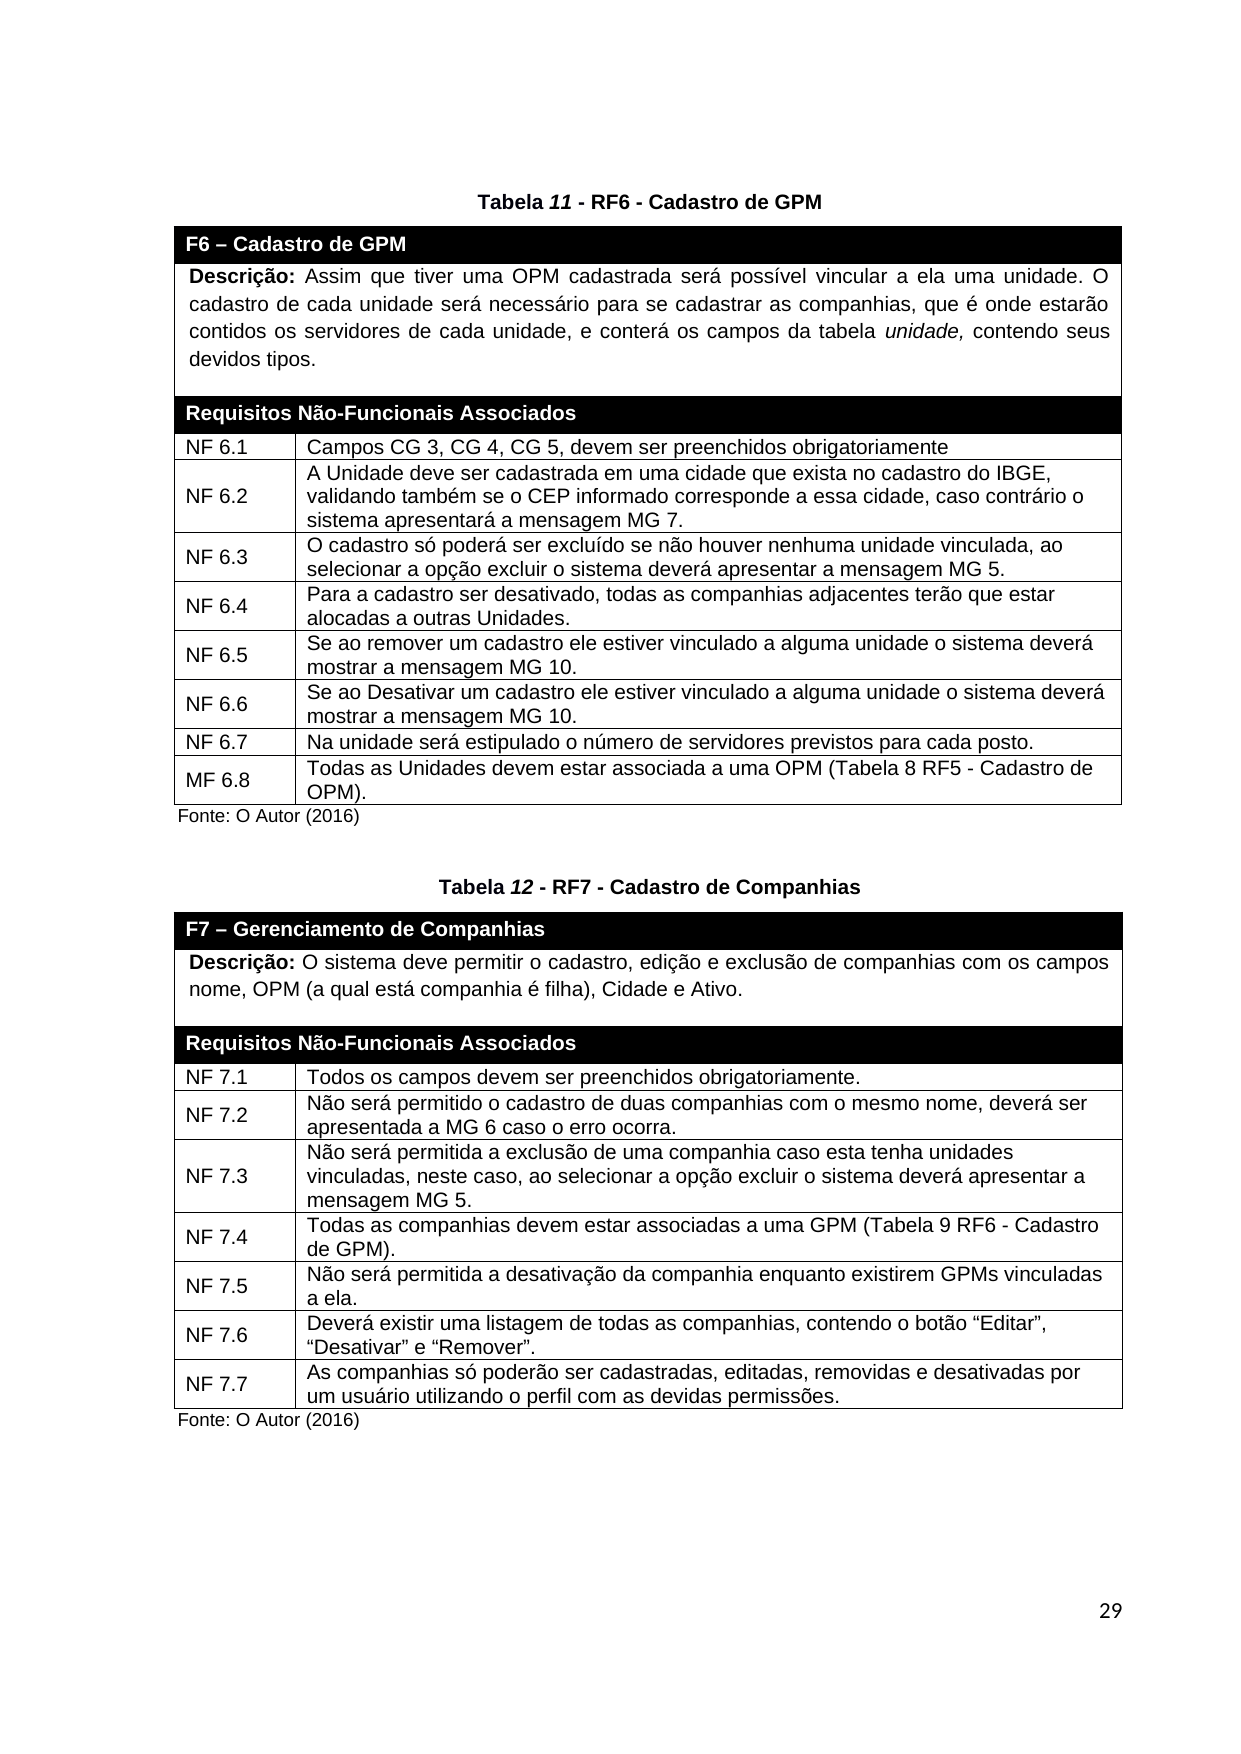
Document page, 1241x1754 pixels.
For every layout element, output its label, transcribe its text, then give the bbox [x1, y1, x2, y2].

table_cell NF 7.1 [175, 1064, 295, 1090]
table_cell NF 7.6 [175, 1311, 295, 1358]
table_cell Requisitos Não-Funcionais Associados [175, 397, 1121, 433]
table_cell NF 6.6 [175, 680, 295, 728]
table_cell Para a cadastro ser desativado, todas as companhias adjacentes terão que estar alocadas a outras Unidades. [296, 582, 1121, 630]
text Fonte: O Autor (2016) [177, 804, 1157, 826]
table_cell Requisitos Não-Funcionais Associados [175, 1027, 1122, 1063]
table_cell NF 6.5 [175, 631, 295, 679]
table_cell Deverá existir uma listagem de todas as companhias, contendo o botão “Editar”, “Desativar” e “Remover”. [296, 1311, 1122, 1358]
table_cell Campos CG 3, CG 4, CG 5, devem ser preenchidos obrigatoriamente [296, 434, 1121, 459]
table_cell Descrição: Assim que tiver uma OPM cadastrada será possível vincular a ela uma unidade. O cadastro de cada unidade será necessário para se cadastrar as companhias, que é onde estarão contidos os servidores de cada unidade, e conterá os campos da tabela unidade, contendo seus devidos tipos. [175, 264, 1121, 396]
table_cell A Unidade deve ser cadastrada em uma cidade que exista no cadastro do IBGE, validando também se o CEP informado corresponde a essa cidade, caso contrário o sistema apresentará a mensagem MG 7. [296, 460, 1121, 532]
table_cell NF 7.5 [175, 1262, 295, 1309]
table_cell Todas as Unidades devem estar associada a uma OPM (Tabela 8 RF5 - Cadastro de OPM). [296, 756, 1121, 803]
table_cell NF 6.1 [175, 434, 295, 459]
table_cell Não será permitida a exclusão de uma companhia caso esta tenha unidades vinculadas, neste caso, ao selecionar a opção excluir o sistema deverá apresentar a mensagem MG 5. [296, 1140, 1122, 1212]
table_cell NF 7.7 [175, 1360, 295, 1407]
table_cell MF 6.8 [175, 756, 295, 803]
table_cell NF 6.4 [175, 582, 295, 630]
table_cell Não será permitido o cadastro de duas companhias com o mesmo nome, deverá ser apresentada a MG 6 caso o erro ocorra. [296, 1091, 1122, 1139]
table_cell NF 7.3 [175, 1140, 295, 1212]
table_cell NF 6.2 [175, 460, 295, 532]
text Tabela 11 - RF6 - Cadastro de GPM [177, 190, 1122, 214]
table_cell Descrição: O sistema deve permitir o cadastro, edição e exclusão de companhias com os campos nome, OPM (a qual está companhia é filha), Cidade e Ativo. [175, 950, 1122, 1026]
text Tabela 12 - RF7 - Cadastro de Companhias [177, 875, 1122, 899]
table_cell NF 6.3 [175, 533, 295, 581]
table_cell Todos os campos devem ser preenchidos obrigatoriamente. [296, 1064, 1122, 1090]
table_header F7 – Gerenciamento de Companhias [175, 913, 1122, 949]
table_cell NF 7.4 [175, 1213, 295, 1261]
table_cell Se ao Desativar um cadastro ele estiver vinculado a alguma unidade o sistema deverá mostrar a mensagem MG 10. [296, 680, 1121, 728]
table_cell As companhias só poderão ser cadastradas, editadas, removidas e desativadas por um usuário utilizando o perfil com as devidas permissões. [296, 1360, 1122, 1407]
table_cell NF 7.2 [175, 1091, 295, 1139]
table_cell NF 6.7 [175, 729, 295, 754]
table_cell Não será permitida a desativação da companhia enquanto existirem GPMs vinculadas a ela. [296, 1262, 1122, 1309]
table_cell Se ao remover um cadastro ele estiver vinculado a alguma unidade o sistema deverá mostrar a mensagem MG 10. [296, 631, 1121, 679]
table_cell O cadastro só poderá ser excluído se não houver nenhuma unidade vinculada, ao selecionar a opção excluir o sistema deverá apresentar a mensagem MG 5. [296, 533, 1121, 581]
table_cell Na unidade será estipulado o número de servidores previstos para cada posto. [296, 729, 1121, 754]
table_cell Todas as companhias devem estar associadas a uma GPM (Tabela 9 RF6 - Cadastro de GPM). [296, 1213, 1122, 1261]
table_header F6 – Cadastro de GPM [175, 227, 1121, 263]
text Fonte: O Autor (2016) [177, 1408, 1157, 1430]
